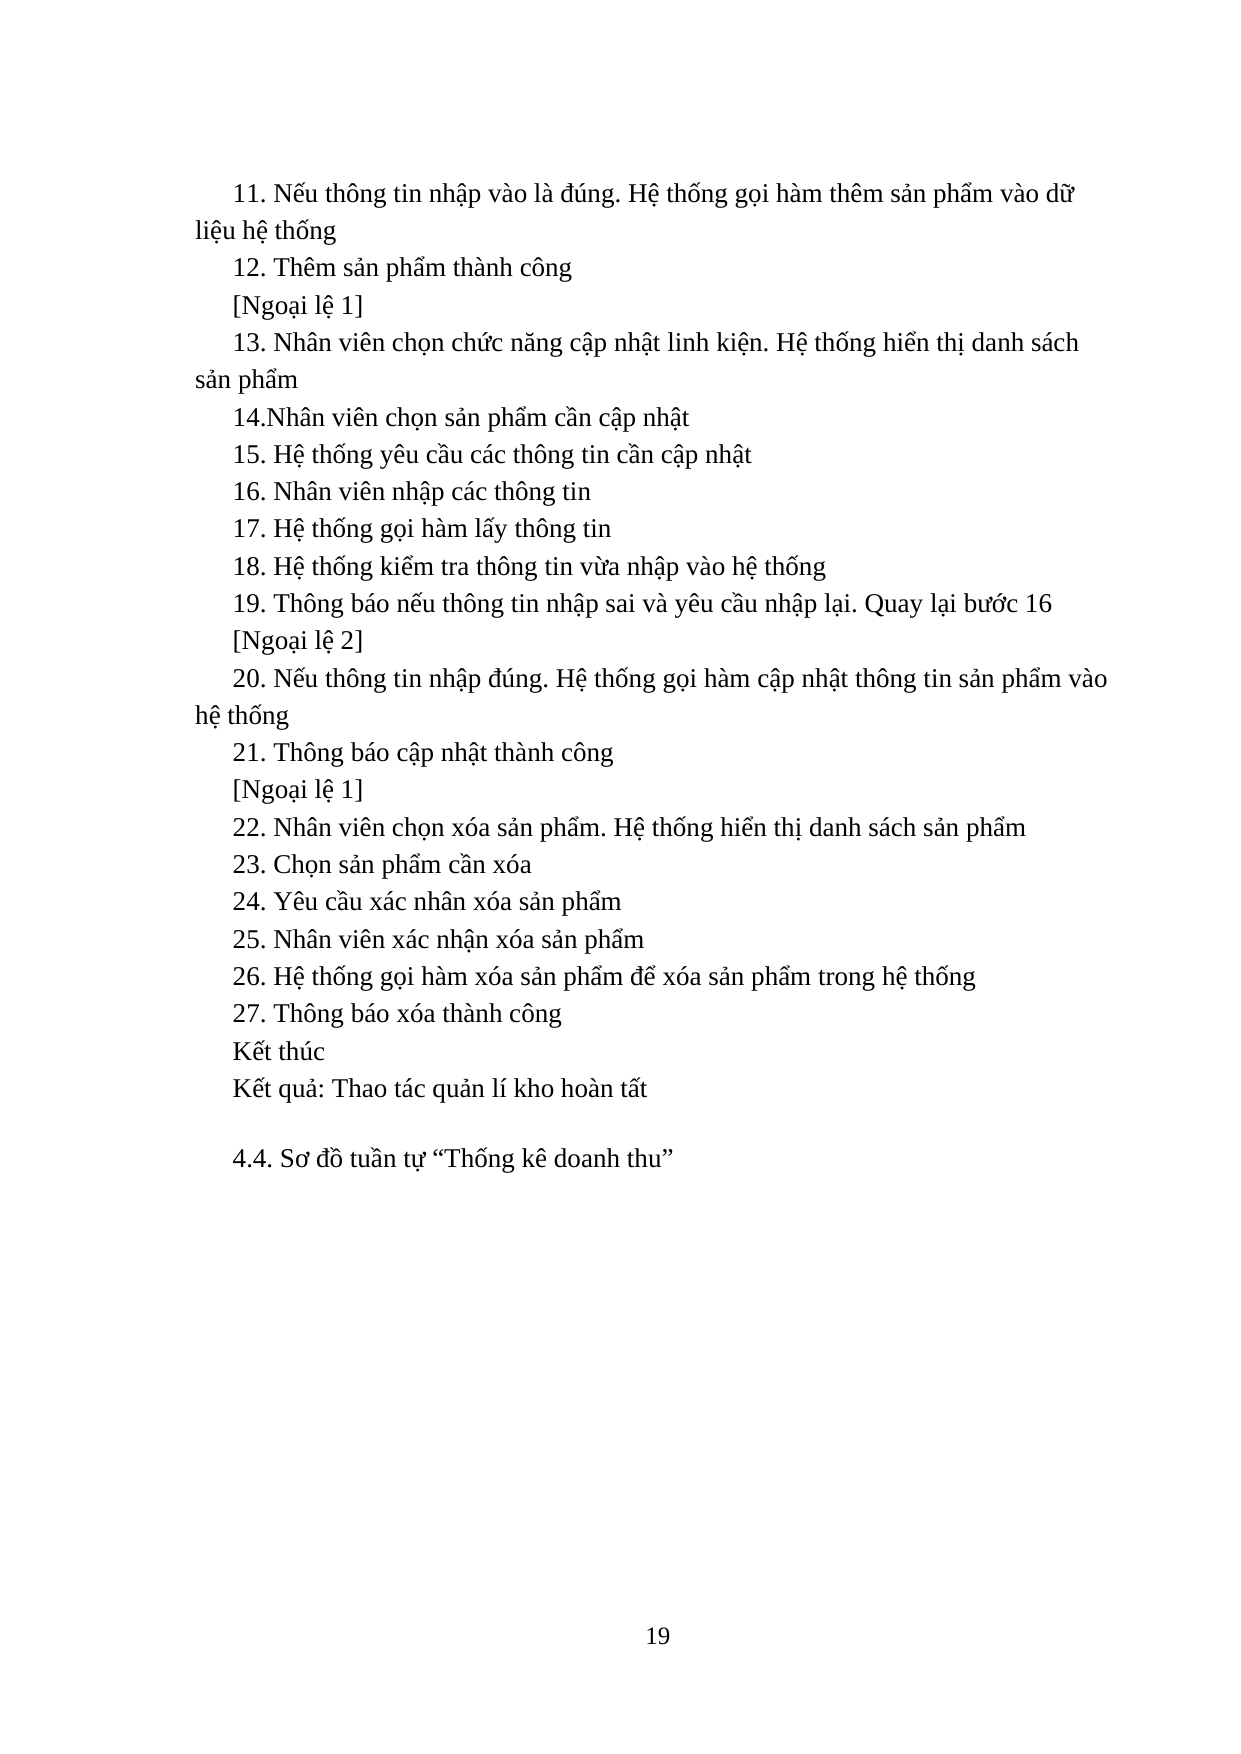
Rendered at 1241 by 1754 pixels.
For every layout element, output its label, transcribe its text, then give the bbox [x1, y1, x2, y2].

text [Ngoại lệ 1] [195, 289, 1120, 320]
text 19. Thông báo nếu thông tin nhập sai và yêu cầu nhập lại. Quay lại bước 16 [195, 587, 1120, 618]
text 15. Hệ thống yêu cầu các thông tin cần cập nhật [195, 438, 1120, 469]
text 16. Nhân viên nhập các thông tin [195, 475, 1120, 506]
text 23. Chọn sản phẩm cần xóa [195, 848, 1120, 879]
text Kết quả: Thao tác quản lí kho hoàn tất [195, 1072, 1120, 1103]
text 12. Thêm sản phẩm thành công [195, 252, 1120, 283]
text Kết thúc [195, 1035, 1120, 1066]
text 24. Yêu cầu xác nhân xóa sản phẩm [195, 886, 1120, 917]
text 26. Hệ thống gọi hàm xóa sản phẩm để xóa sản phẩm trong hệ thống [195, 960, 1120, 991]
text 13. Nhân viên chọn chức năng cập nhật linh kiện. Hệ thống hiển thị danh sách sản phẩm [195, 326, 1120, 394]
text 11. Nếu thông tin nhập vào là đúng. Hệ thống gọi hàm thêm sản phẩm vào dữ liệu hệ thống [195, 177, 1120, 245]
text 14.Nhân viên chọn sản phẩm cần cập nhật [195, 401, 1120, 432]
text 21. Thông báo cập nhật thành công [195, 736, 1120, 767]
text 27. Thông báo xóa thành công [195, 997, 1120, 1028]
subtitle 4.4. Sơ đồ tuần tự “Thống kê doanh thu” [195, 1142, 1120, 1173]
text 25. Nhân viên xác nhận xóa sản phẩm [195, 923, 1120, 954]
text [Ngoại lệ 2] [195, 624, 1120, 656]
text 18. Hệ thống kiểm tra thông tin vừa nhập vào hệ thống [195, 550, 1120, 581]
text 20. Nếu thông tin nhập đúng. Hệ thống gọi hàm cập nhật thông tin sản phẩm vào hệ thống [195, 662, 1120, 730]
text 17. Hệ thống gọi hàm lấy thông tin [195, 513, 1120, 544]
text 22. Nhân viên chọn xóa sản phẩm. Hệ thống hiển thị danh sách sản phẩm [195, 811, 1120, 842]
text [Ngoại lệ 1] [195, 774, 1120, 805]
